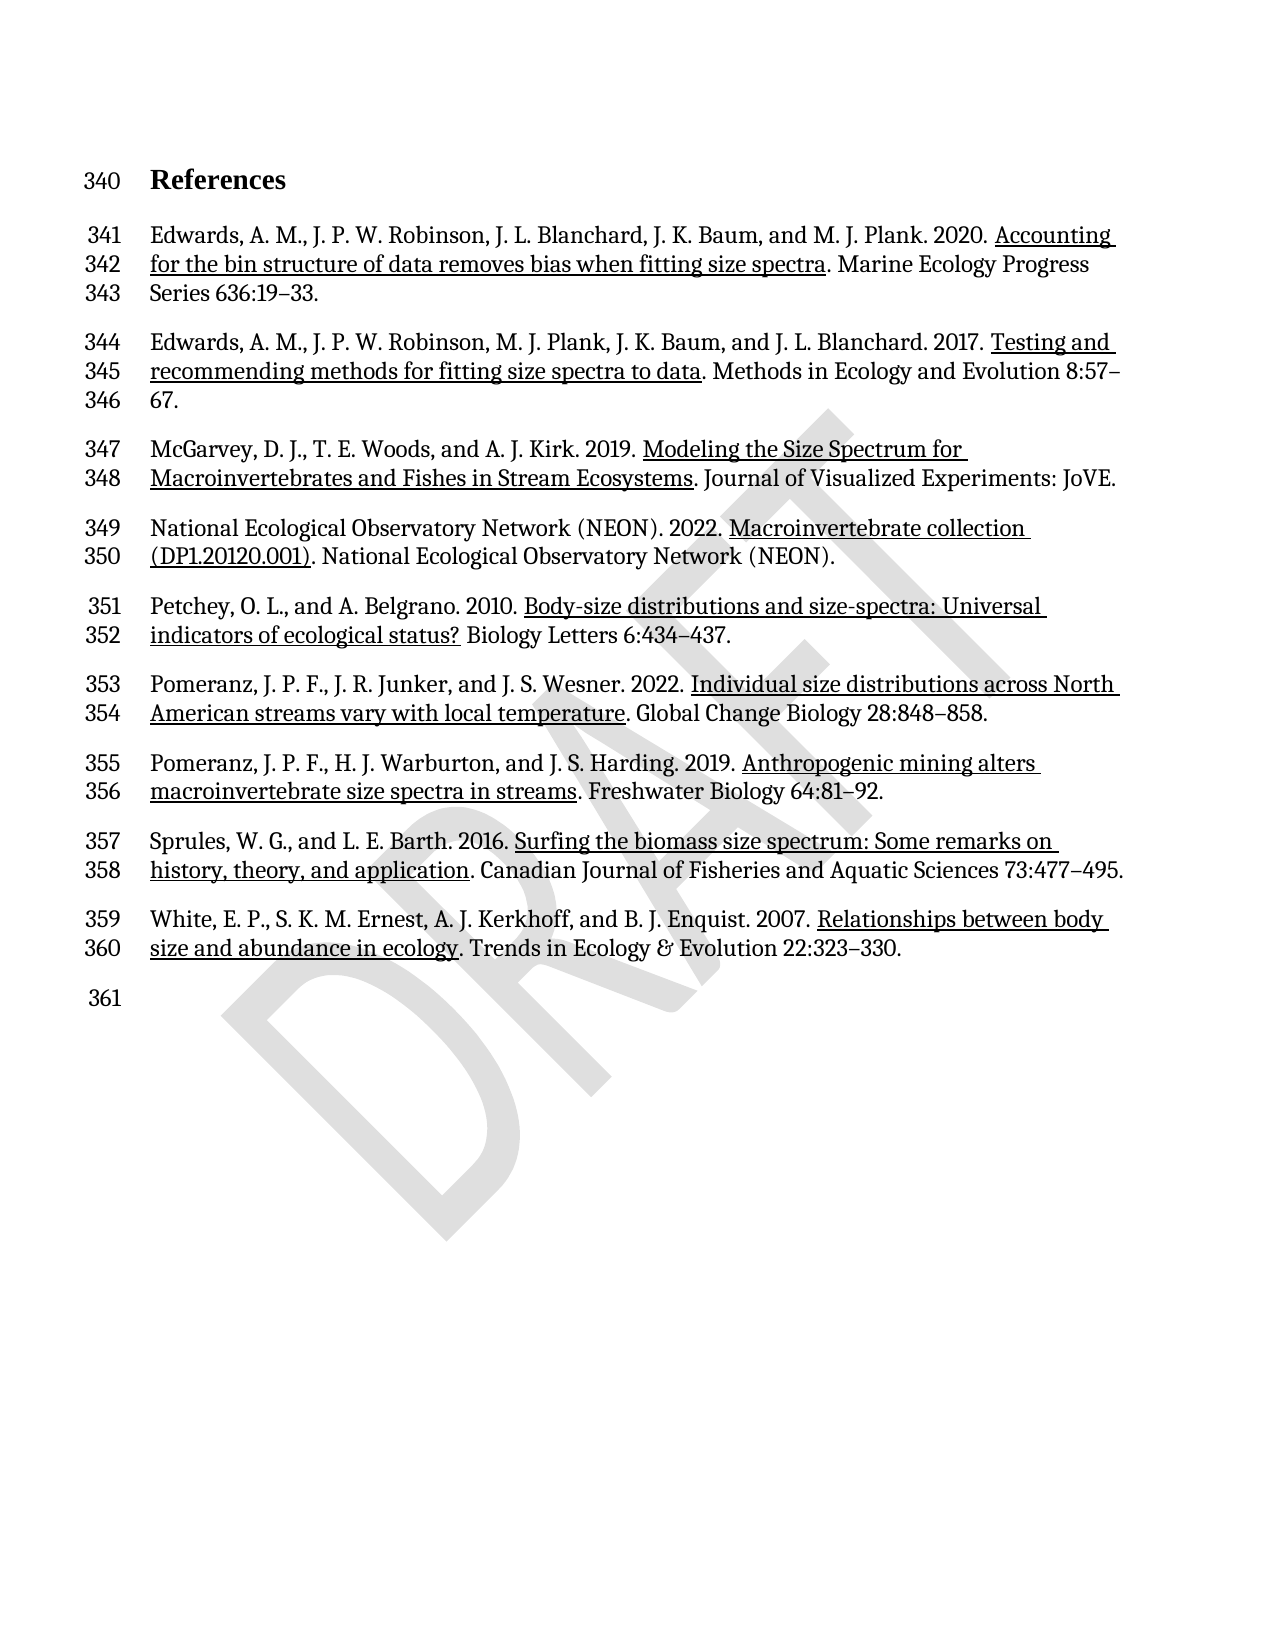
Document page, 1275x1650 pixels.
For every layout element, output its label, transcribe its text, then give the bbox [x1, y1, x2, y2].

text Pomeranz, J. P. F., H. J. Warburton, and J. S. Harding. 2019. Anthropogenic mining alters macroinvertebrate size spectra in streams. Freshwater Biology 64:81–92. [150, 748, 1125, 806]
text Sprules, W. G., and L. E. Barth. 2016. Surfing the biomass size spectrum: Some remarks on history, theory, and application. Canadian Journal of Fisheries and Aquatic Sciences 73:477–495. [150, 827, 1125, 884]
text Pomeranz, J. P. F., J. R. Junker, and J. S. Wesner. 2022. Individual size distributions across North American streams vary with local temperature. Global Change Biology 28:848–858. [150, 670, 1125, 728]
text McGarvey, D. J., T. E. Woods, and A. J. Kirk. 2019. Modeling the Size Spectrum for Macroinvertebrates and Fishes in Stream Ecosystems. Journal of Visualized Experiments: JoVE. [150, 435, 1125, 493]
text National Ecological Observatory Network (NEON). 2022. Macroinvertebrate collection (DP1.20120.001). National Ecological Observatory Network (NEON). [150, 513, 1125, 571]
text Petchey, O. L., and A. Belgrano. 2010. Body-size distributions and size-spectra: Universal indicators of ecological status? Biology Letters 6:434–437. [150, 592, 1125, 649]
text Edwards, A. M., J. P. W. Robinson, M. J. Plank, J. K. Baum, and J. L. Blanchard. 2017. Testing and recommending methods for fitting size spectra to data. Methods in Ecology and Evolution 8:57–67. [150, 328, 1125, 414]
subtitle References [150, 162, 1125, 196]
text White, E. P., S. K. M. Ernest, A. J. Kerkhoff, and B. J. Enquist. 2007. Relationships between body size and abundance in ecology. Trends in Ecology & Evolution 22:323–330. [150, 905, 1125, 963]
text Edwards, A. M., J. P. W. Robinson, J. L. Blanchard, J. K. Baum, and M. J. Plank. 2020. Accounting for the bin structure of data removes bias when fitting size spectra. Marine Ecology Progress Series 636:19–33. [150, 221, 1125, 307]
